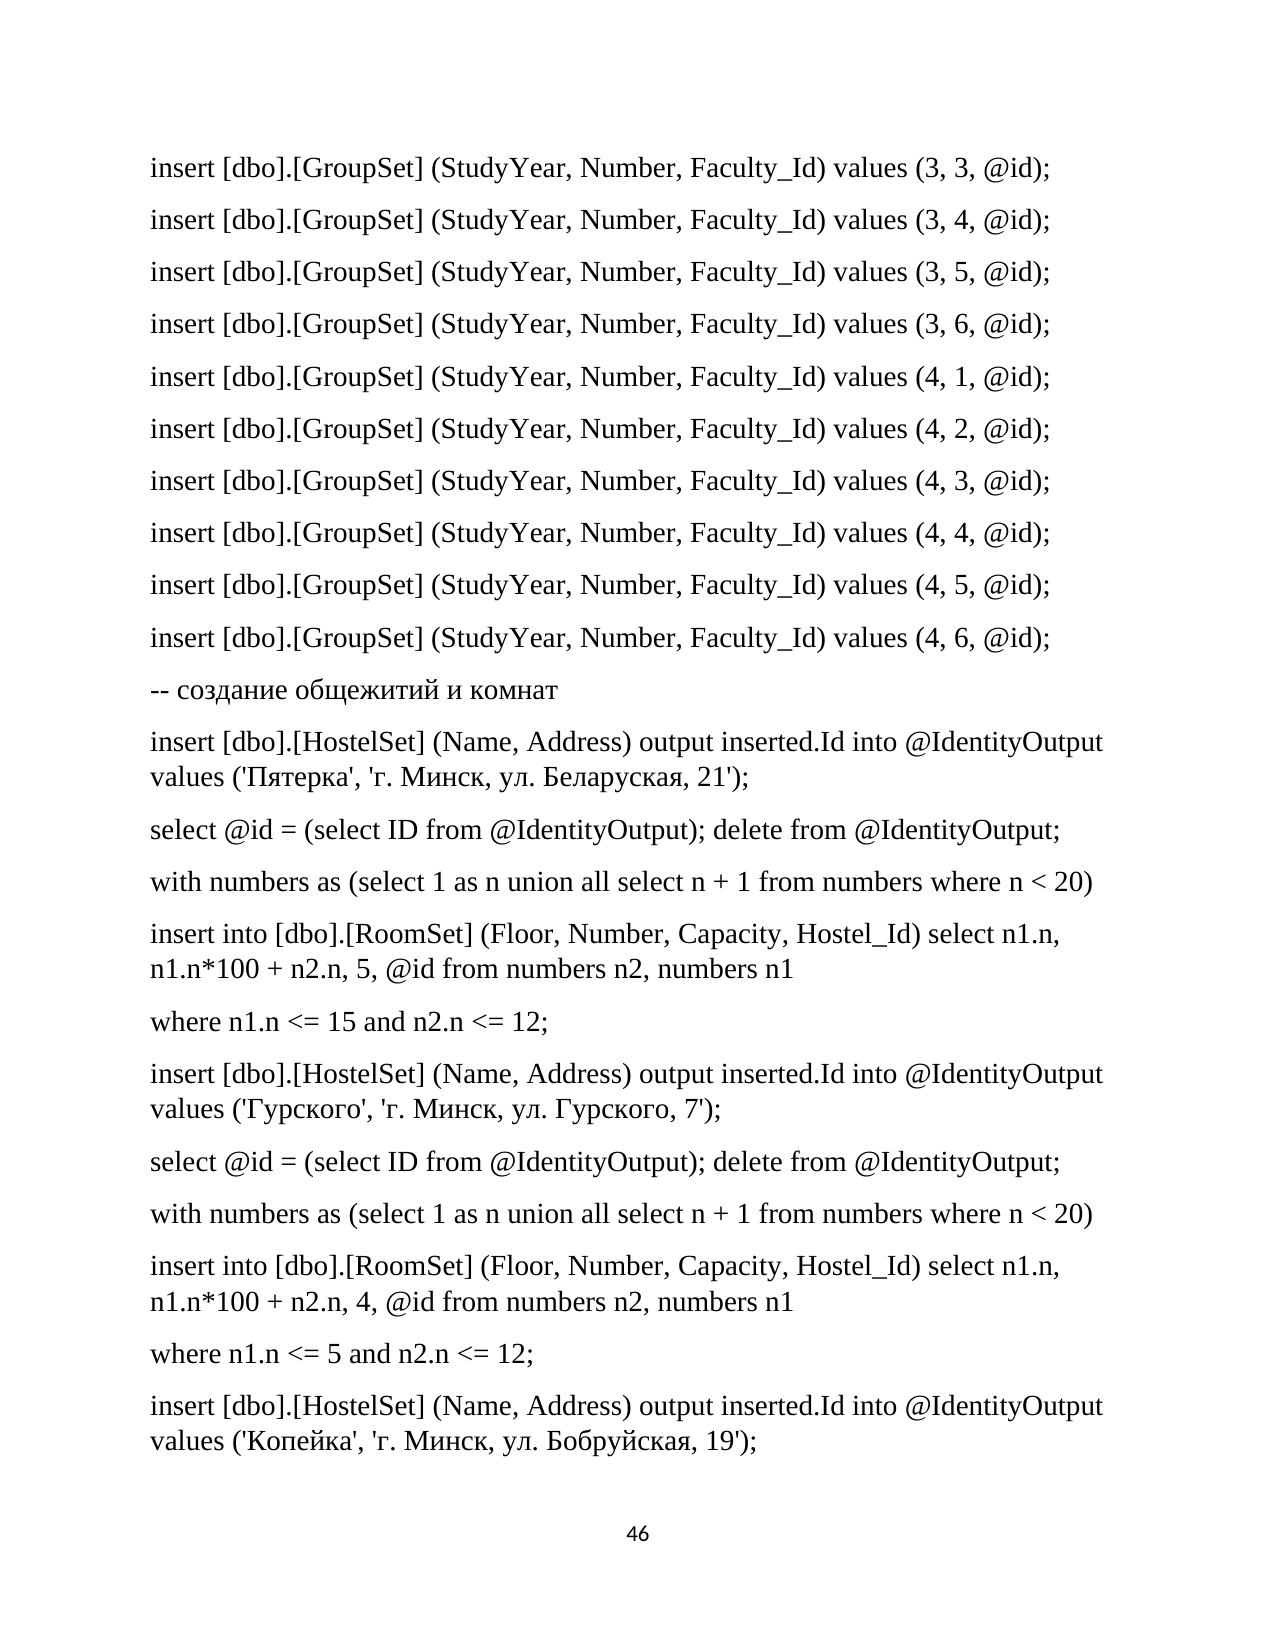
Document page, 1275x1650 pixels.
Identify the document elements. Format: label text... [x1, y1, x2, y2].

text insert [dbo].[GroupSet] (StudyYear, Number, Faculty_Id) values (4, 5, @id); [150, 567, 1125, 601]
text insert [dbo].[GroupSet] (StudyYear, Number, Faculty_Id) values (3, 3, @id); [150, 150, 1125, 183]
text insert [dbo].[HostelSet] (Name, Address) output inserted.Id into @IdentityOutput values ('Гурского', 'г. Минск, ул. Гурского, 7'); [150, 1056, 1125, 1125]
text insert [dbo].[GroupSet] (StudyYear, Number, Faculty_Id) values (4, 3, @id); [150, 463, 1125, 497]
text -- создание общежитий и комнат [150, 672, 1125, 705]
text select @id = (select ID from @IdentityOutput); delete from @IdentityOutput; [150, 1144, 1125, 1177]
text insert [dbo].[GroupSet] (StudyYear, Number, Faculty_Id) values (4, 2, @id); [150, 411, 1125, 444]
text insert into [dbo].[RoomSet] (Floor, Number, Capacity, Hostel_Id) select n1.n, n1.n*100 + n2.n, 5, @id from numbers n2, numbers n1 [150, 916, 1125, 985]
text insert [dbo].[GroupSet] (StudyYear, Number, Faculty_Id) values (4, 1, @id); [150, 359, 1125, 392]
text select @id = (select ID from @IdentityOutput); delete from @IdentityOutput; [150, 812, 1125, 845]
text insert [dbo].[HostelSet] (Name, Address) output inserted.Id into @IdentityOutput values ('Пятерка', 'г. Минск, ул. Беларуская, 21'); [150, 724, 1125, 793]
text insert [dbo].[GroupSet] (StudyYear, Number, Faculty_Id) values (3, 5, @id); [150, 254, 1125, 288]
text insert [dbo].[HostelSet] (Name, Address) output inserted.Id into @IdentityOutput values ('Копейка', 'г. Минск, ул. Бобруйская, 19'); [150, 1388, 1125, 1457]
text insert [dbo].[GroupSet] (StudyYear, Number, Faculty_Id) values (4, 6, @id); [150, 620, 1125, 653]
text insert [dbo].[GroupSet] (StudyYear, Number, Faculty_Id) values (3, 6, @id); [150, 307, 1125, 340]
text where n1.n <= 5 and n2.n <= 12; [150, 1336, 1125, 1369]
text insert into [dbo].[RoomSet] (Floor, Number, Capacity, Hostel_Id) select n1.n, n1.n*100 + n2.n, 4, @id from numbers n2, numbers n1 [150, 1248, 1125, 1317]
text with numbers as (select 1 as n union all select n + 1 from numbers where n < 20) [150, 1196, 1125, 1229]
text insert [dbo].[GroupSet] (StudyYear, Number, Faculty_Id) values (4, 4, @id); [150, 515, 1125, 549]
text where n1.n <= 15 and n2.n <= 12; [150, 1004, 1125, 1037]
text with numbers as (select 1 as n union all select n + 1 from numbers where n < 20) [150, 864, 1125, 897]
text insert [dbo].[GroupSet] (StudyYear, Number, Faculty_Id) values (3, 4, @id); [150, 202, 1125, 236]
